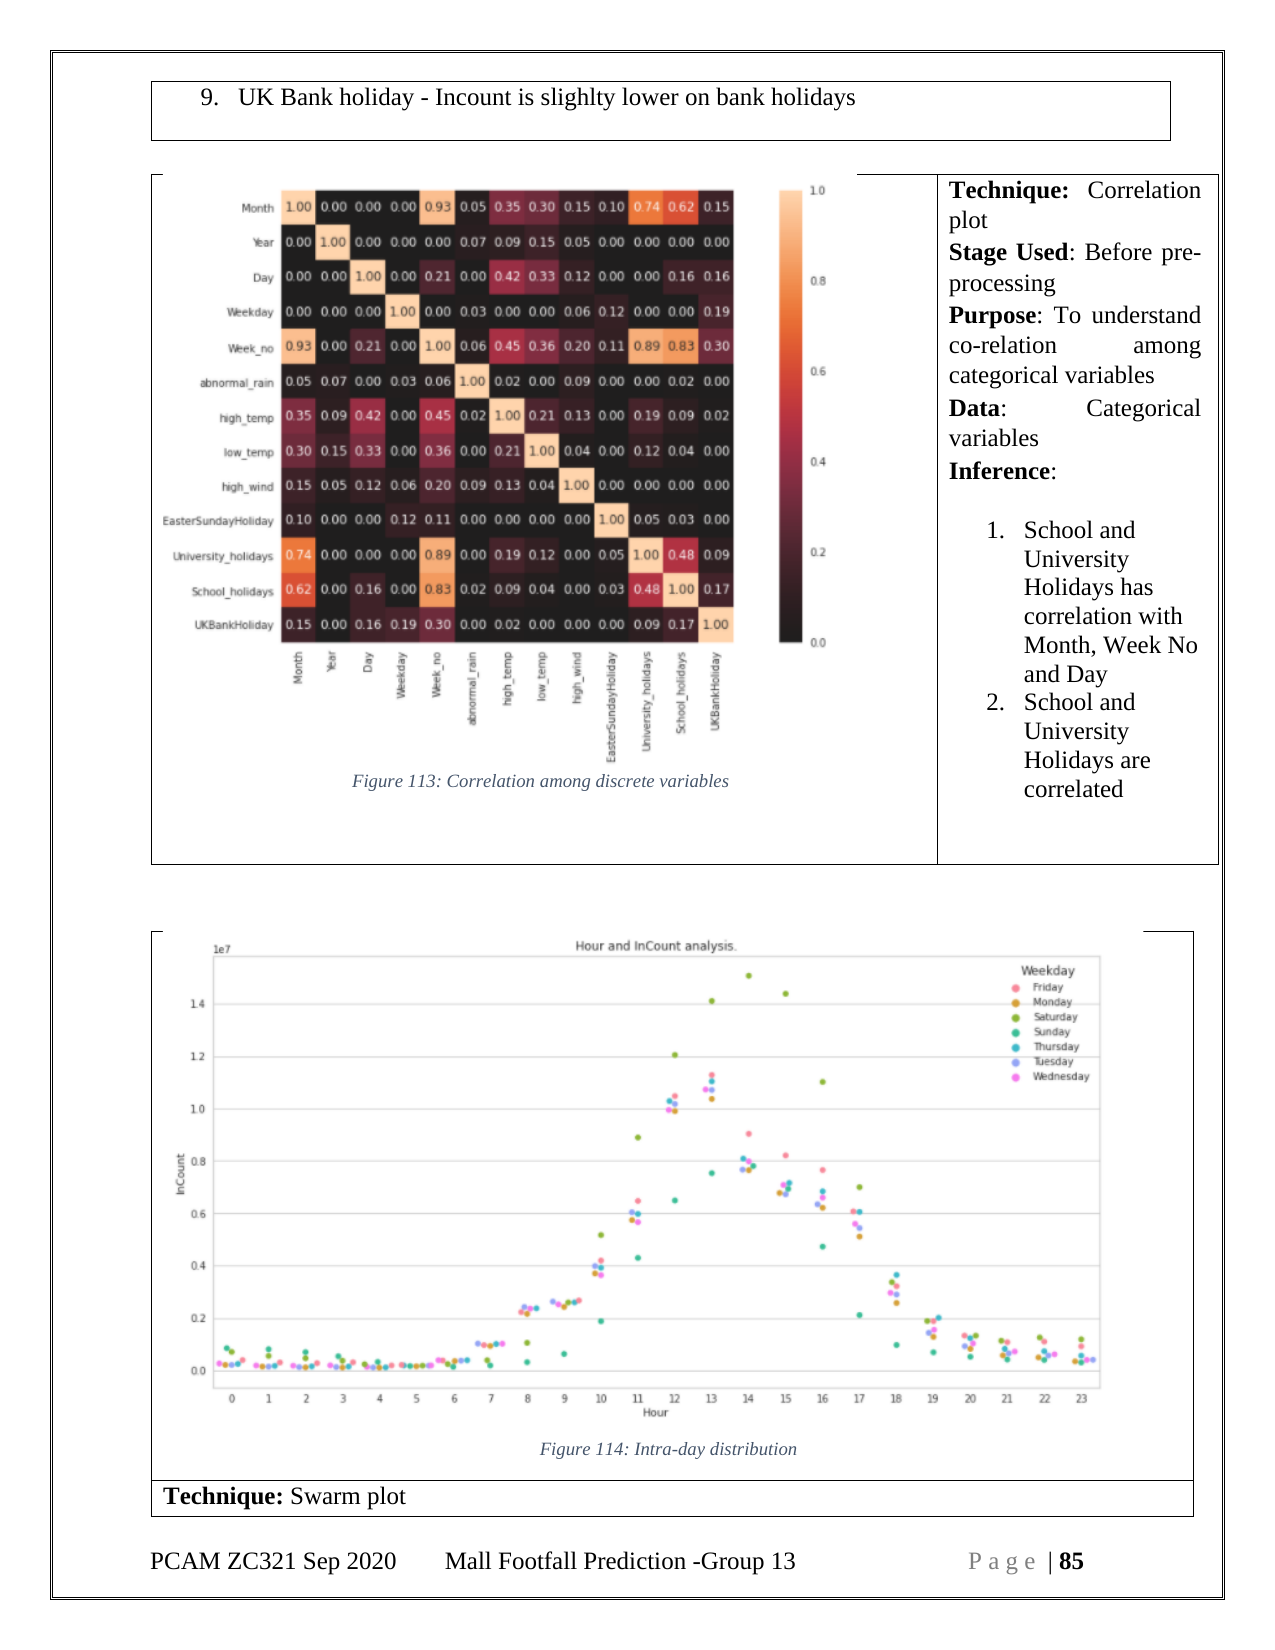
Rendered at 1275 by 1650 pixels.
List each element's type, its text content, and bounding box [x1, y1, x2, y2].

picture [162, 174, 857, 767]
picture [162, 931, 1144, 1434]
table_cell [152, 82, 1170, 140]
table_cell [152, 1481, 1193, 1516]
table_header Technique: Correlation plot Stage Used: Before pre-processing Purpose: To understand co-relation among categorical variables Data: Categorical variables Inference: School and University Holidays has correlation with Month, Week No and Day School and University Holidays are correlated [938, 175, 1218, 864]
